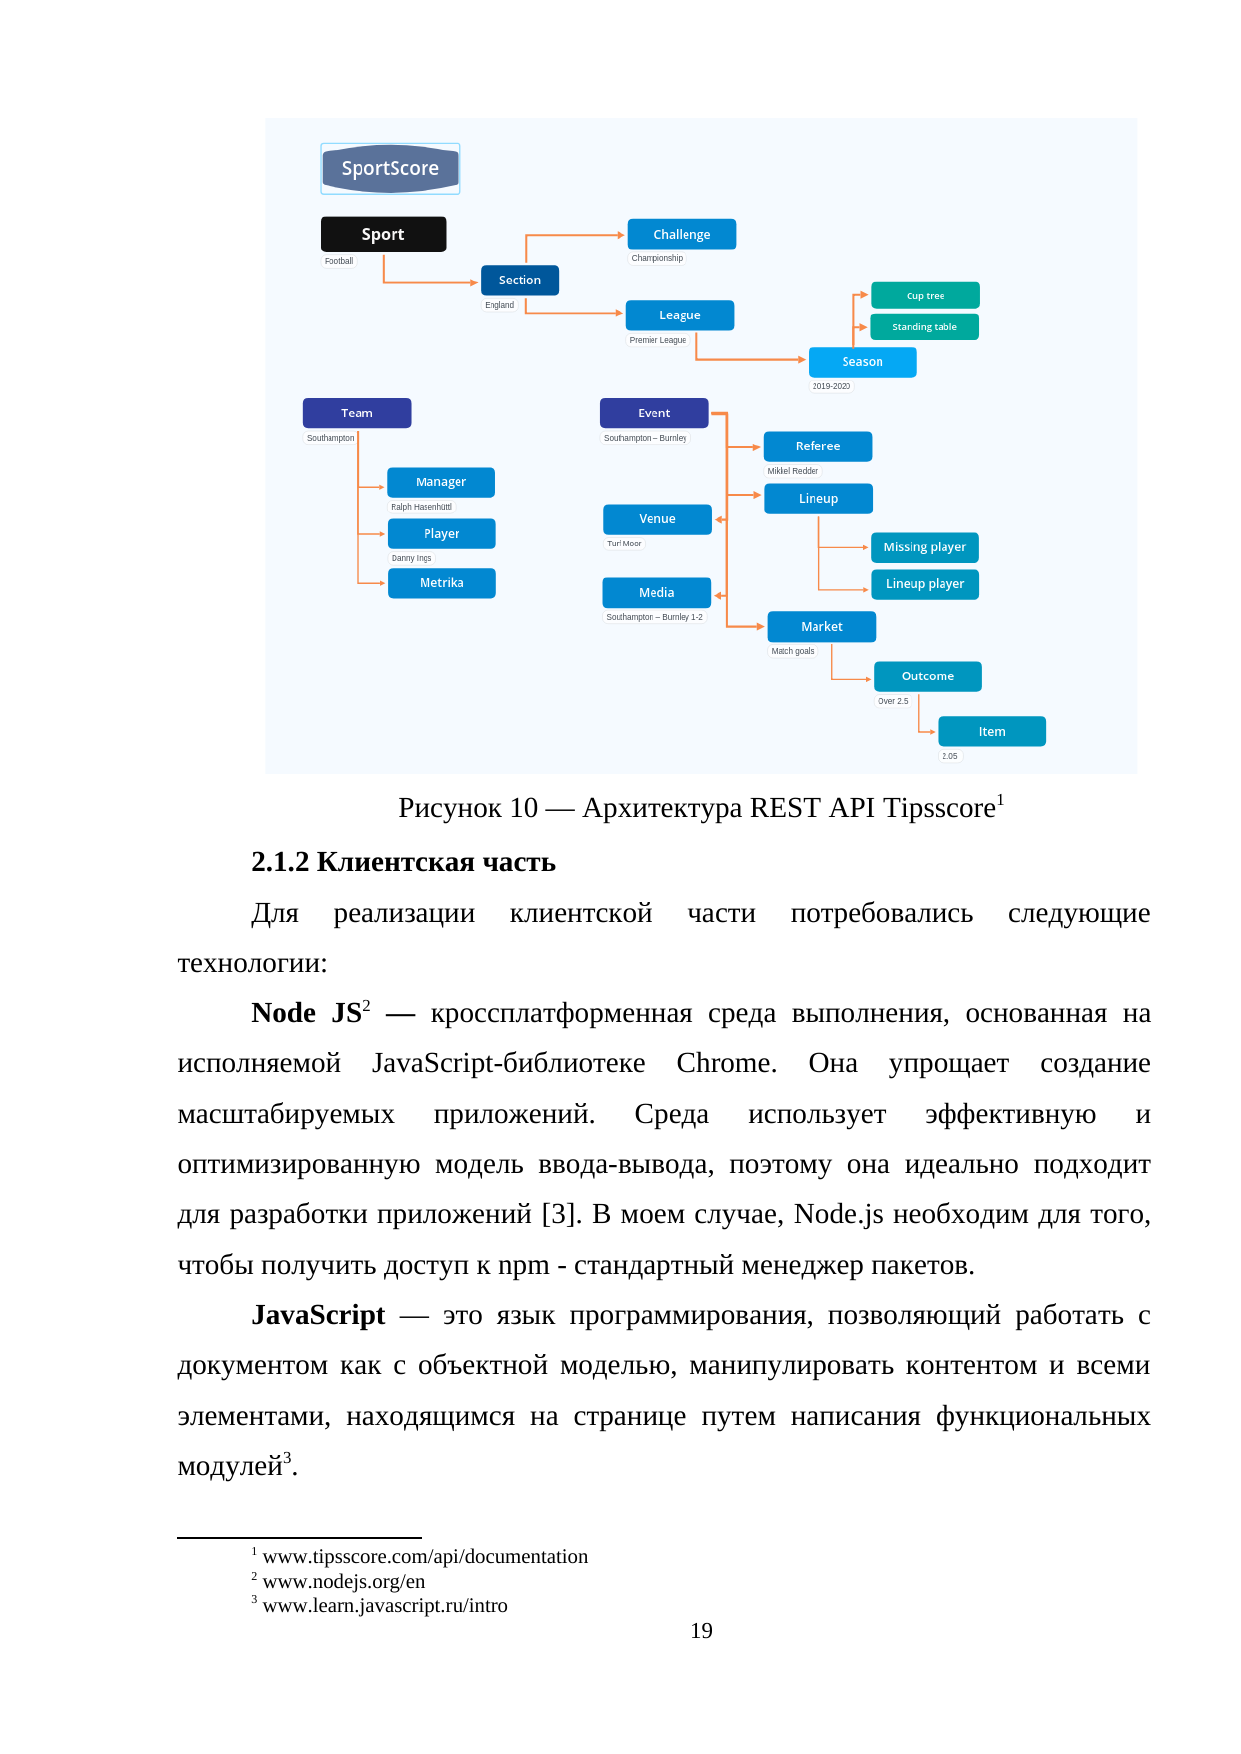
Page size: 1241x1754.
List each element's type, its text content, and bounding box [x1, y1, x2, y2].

text Для реализации клиентской части потребовались следующие технологии: [177, 895, 1152, 978]
text JavaScript — это язык программирования, позволяющий работать с документом как с объектной моделью, манипулировать контентом и всеми элементами, находящимся на странице путем написания функциональных модулей. [177, 1297, 1152, 1482]
picture [265, 118, 1138, 774]
text Рисунок 10 — Архитектура REST API Tipsscore [177, 790, 1152, 823]
text Node JS — кроссплатформенная среда выполнения, основанная на исполняемой JavaScript-библиотеке Chrome. Она упрощает создание масштабируемых приложений. Среда использует эффективную и оптимизированную модель ввода-вывода, поэтому она идеально подходит для разработки приложений [3]. В моем случае, Node.js необходим для того, чтобы получить доступ к npm - стандартный менеджер пакетов. [177, 995, 1152, 1280]
subtitle 2.1.2 Клиентская часть [177, 844, 1152, 878]
